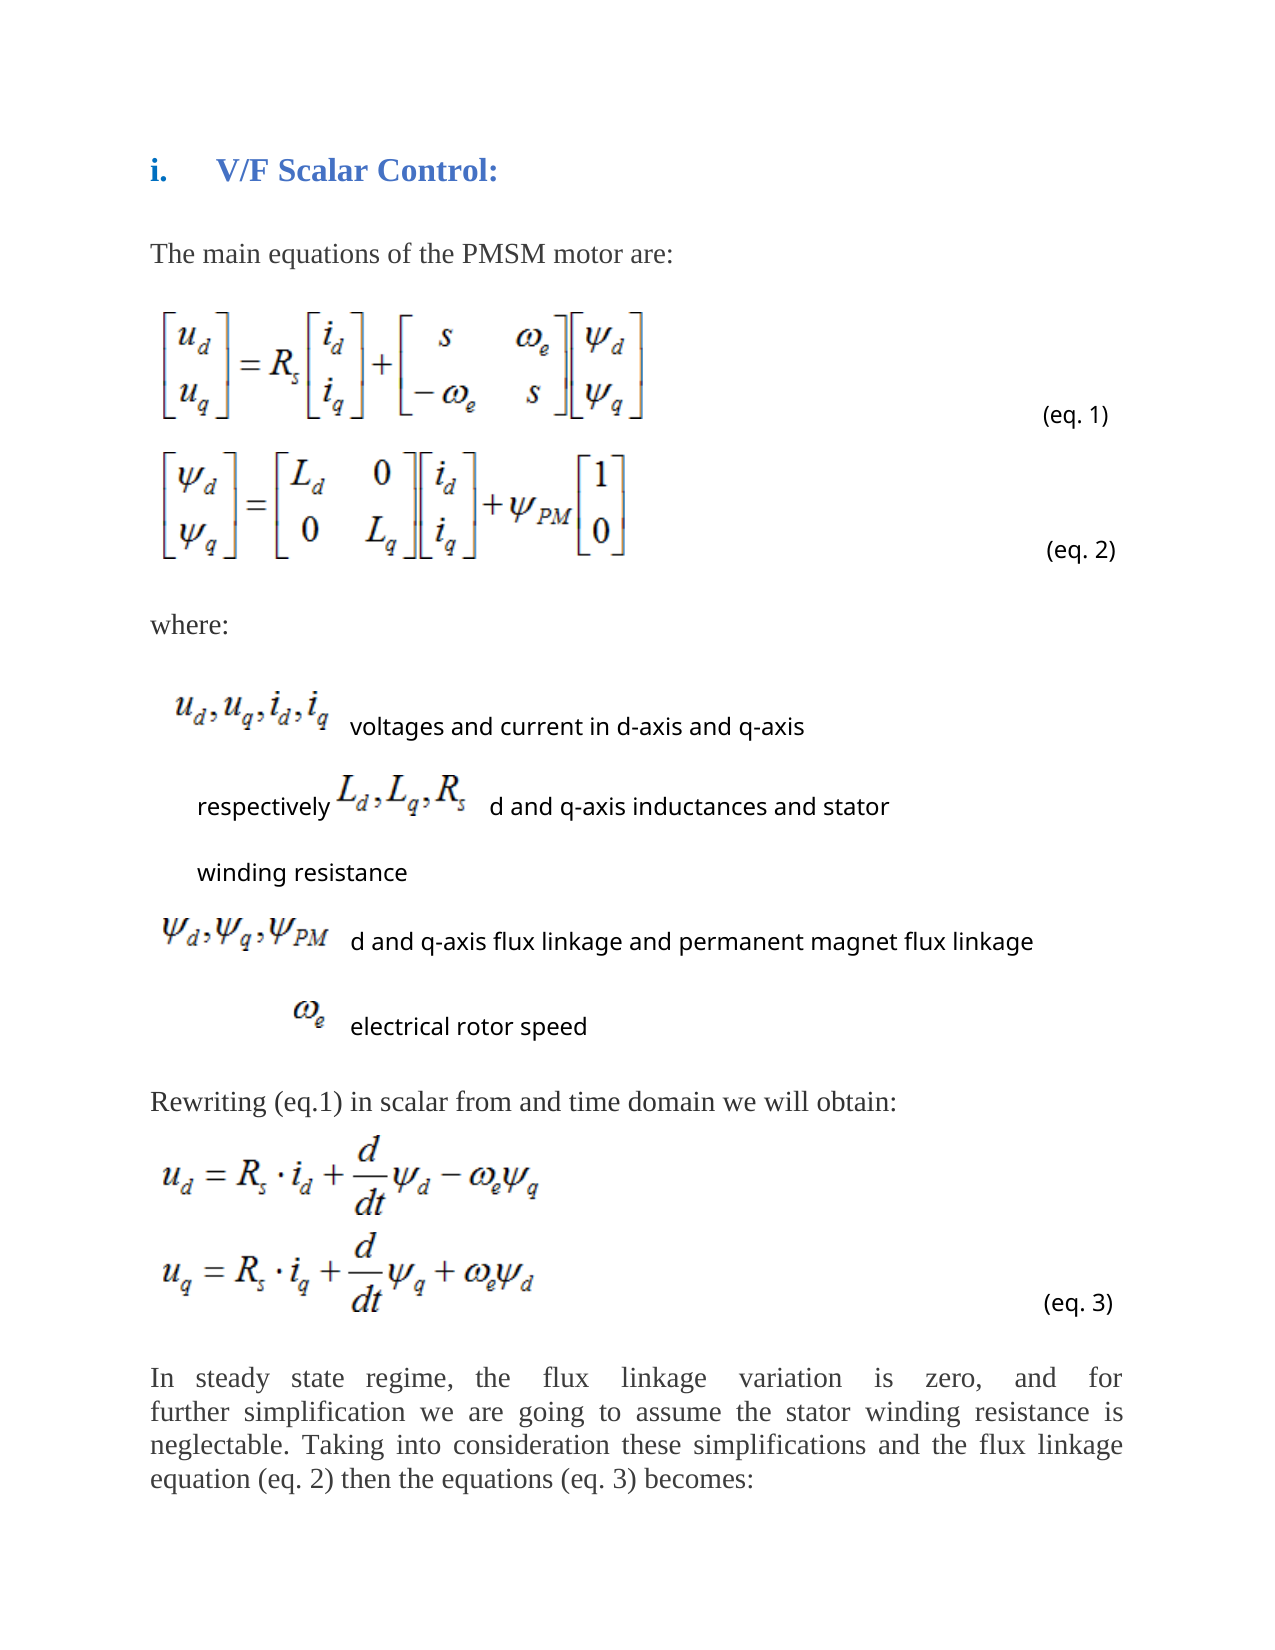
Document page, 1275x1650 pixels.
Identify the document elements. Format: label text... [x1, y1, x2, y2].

picture [336, 775, 466, 816]
text The main equations of the PMSM motor are: [150, 236, 1210, 270]
picture [162, 1232, 535, 1312]
picture [293, 1001, 326, 1028]
picture [175, 691, 330, 730]
text where: [150, 607, 1210, 641]
picture [162, 918, 330, 951]
text electrical rotor speed [350, 1009, 1210, 1042]
text In steady state regime, the flux linkage variation is zero, and for further simplification we are going to assume the stator winding resistance is neglectable. Taking into consideration these simplifications and the flux linkage equation (eq. 2) then the equations (eq. 3) becomes: [150, 1360, 1125, 1494]
picture [162, 312, 643, 419]
text Rewriting (eq.1) in scalar from and time domain we will obtain: [150, 1084, 1210, 1117]
picture [162, 1135, 540, 1215]
subtitle V/F Scalar Control: [150, 150, 1210, 188]
text voltages and current in d-axis and q-axis respectively d and q-axis inductances and stator winding resistance [197, 709, 910, 888]
picture [162, 452, 625, 559]
text (eq. 1) [83, 397, 1108, 430]
text d and q-axis flux linkage and permanent magnet flux linkage [163, 922, 1210, 957]
